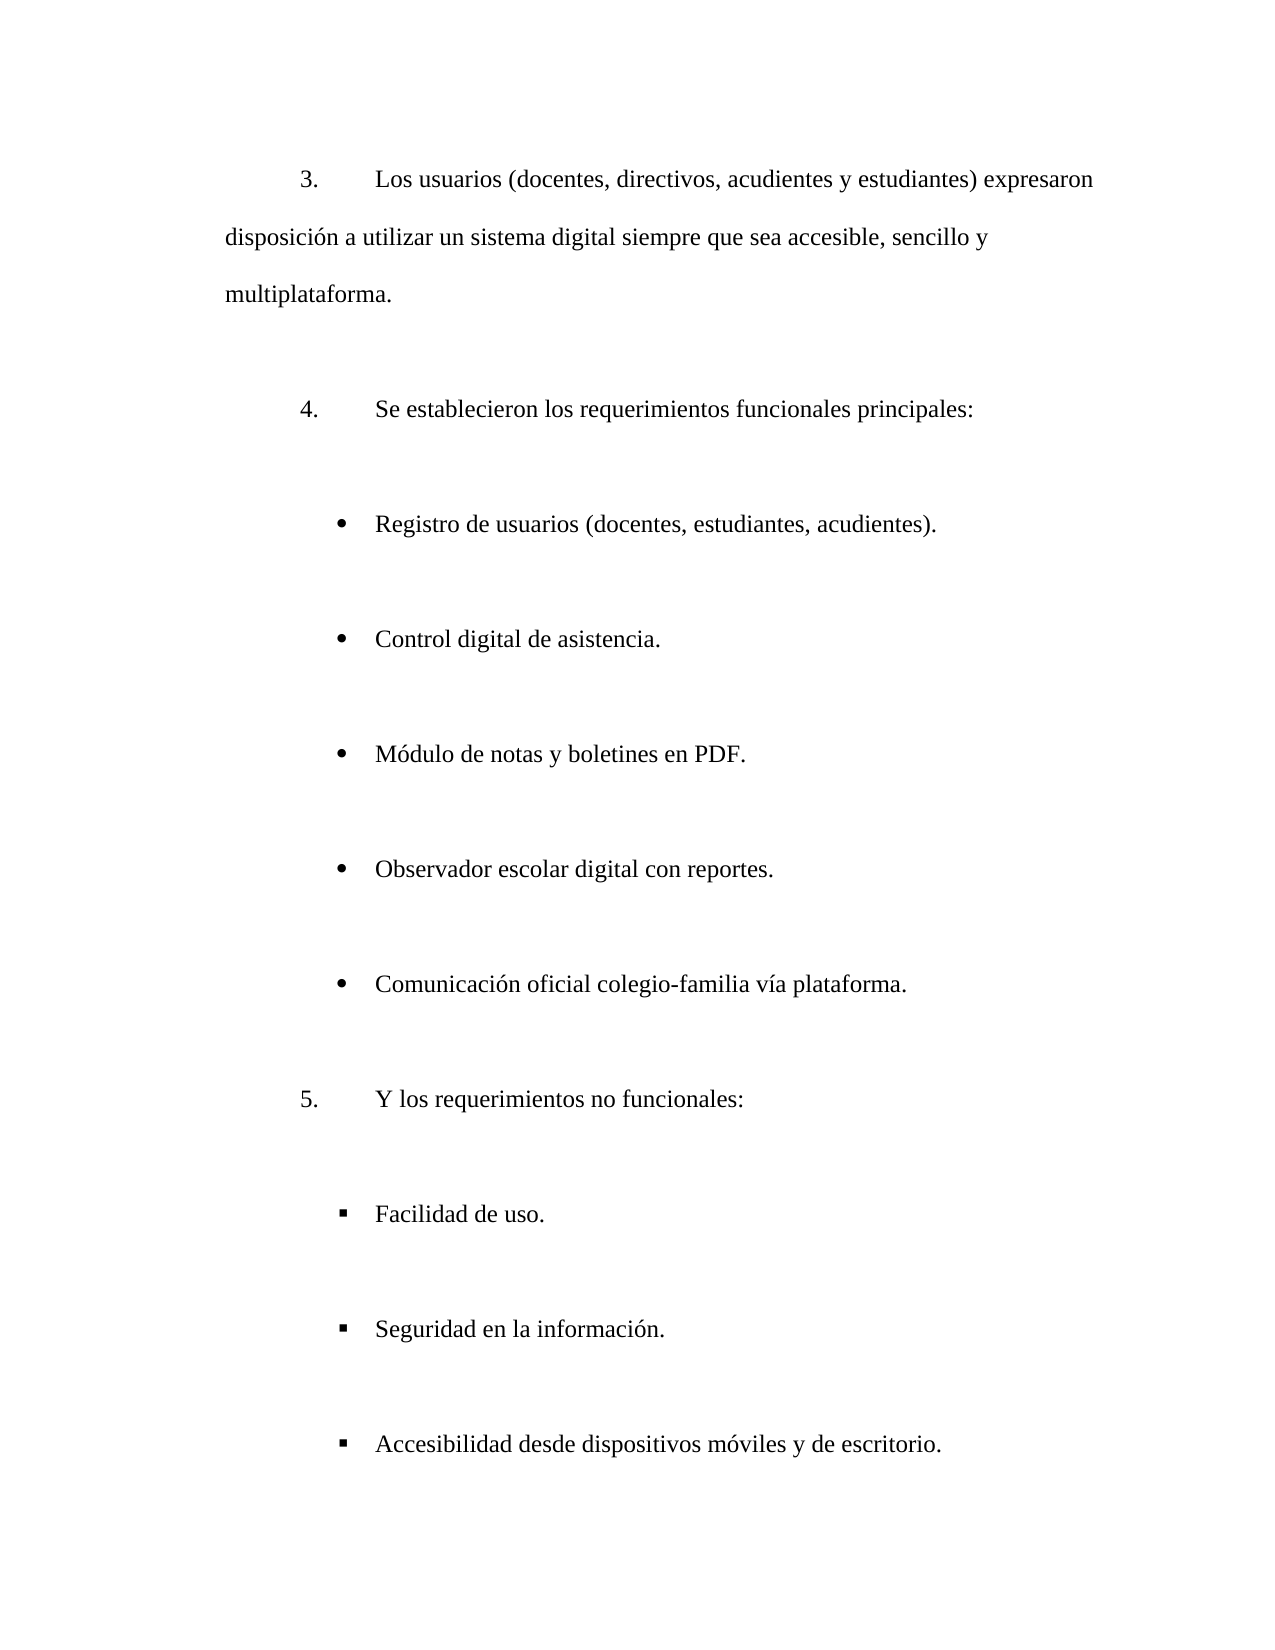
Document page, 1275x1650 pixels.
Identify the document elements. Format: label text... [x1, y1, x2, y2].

list Seguridad en la información. [337, 1314, 1125, 1343]
list Comunicación oficial colegio-familia vía plataforma. [337, 969, 1125, 998]
list Accesibilidad desde dispositivos móviles y de escritorio. [337, 1429, 1125, 1458]
list Facilidad de uso. [337, 1199, 1125, 1228]
list Control digital de asistencia. [337, 624, 1125, 653]
list Registro de usuarios (docentes, estudiantes, acudientes). [337, 509, 1125, 538]
list Se establecieron los requerimientos funcionales principales: [225, 394, 1125, 423]
list Módulo de notas y boletines en PDF. [337, 739, 1125, 768]
list Los usuarios (docentes, directivos, acudientes y estudiantes) expresaron disposición a utilizar un sistema digital siempre que sea accesible, sencillo y multiplataforma. [225, 164, 1125, 308]
list Observador escolar digital con reportes. [337, 854, 1125, 883]
list Y los requerimientos no funcionales: [225, 1084, 1125, 1113]
